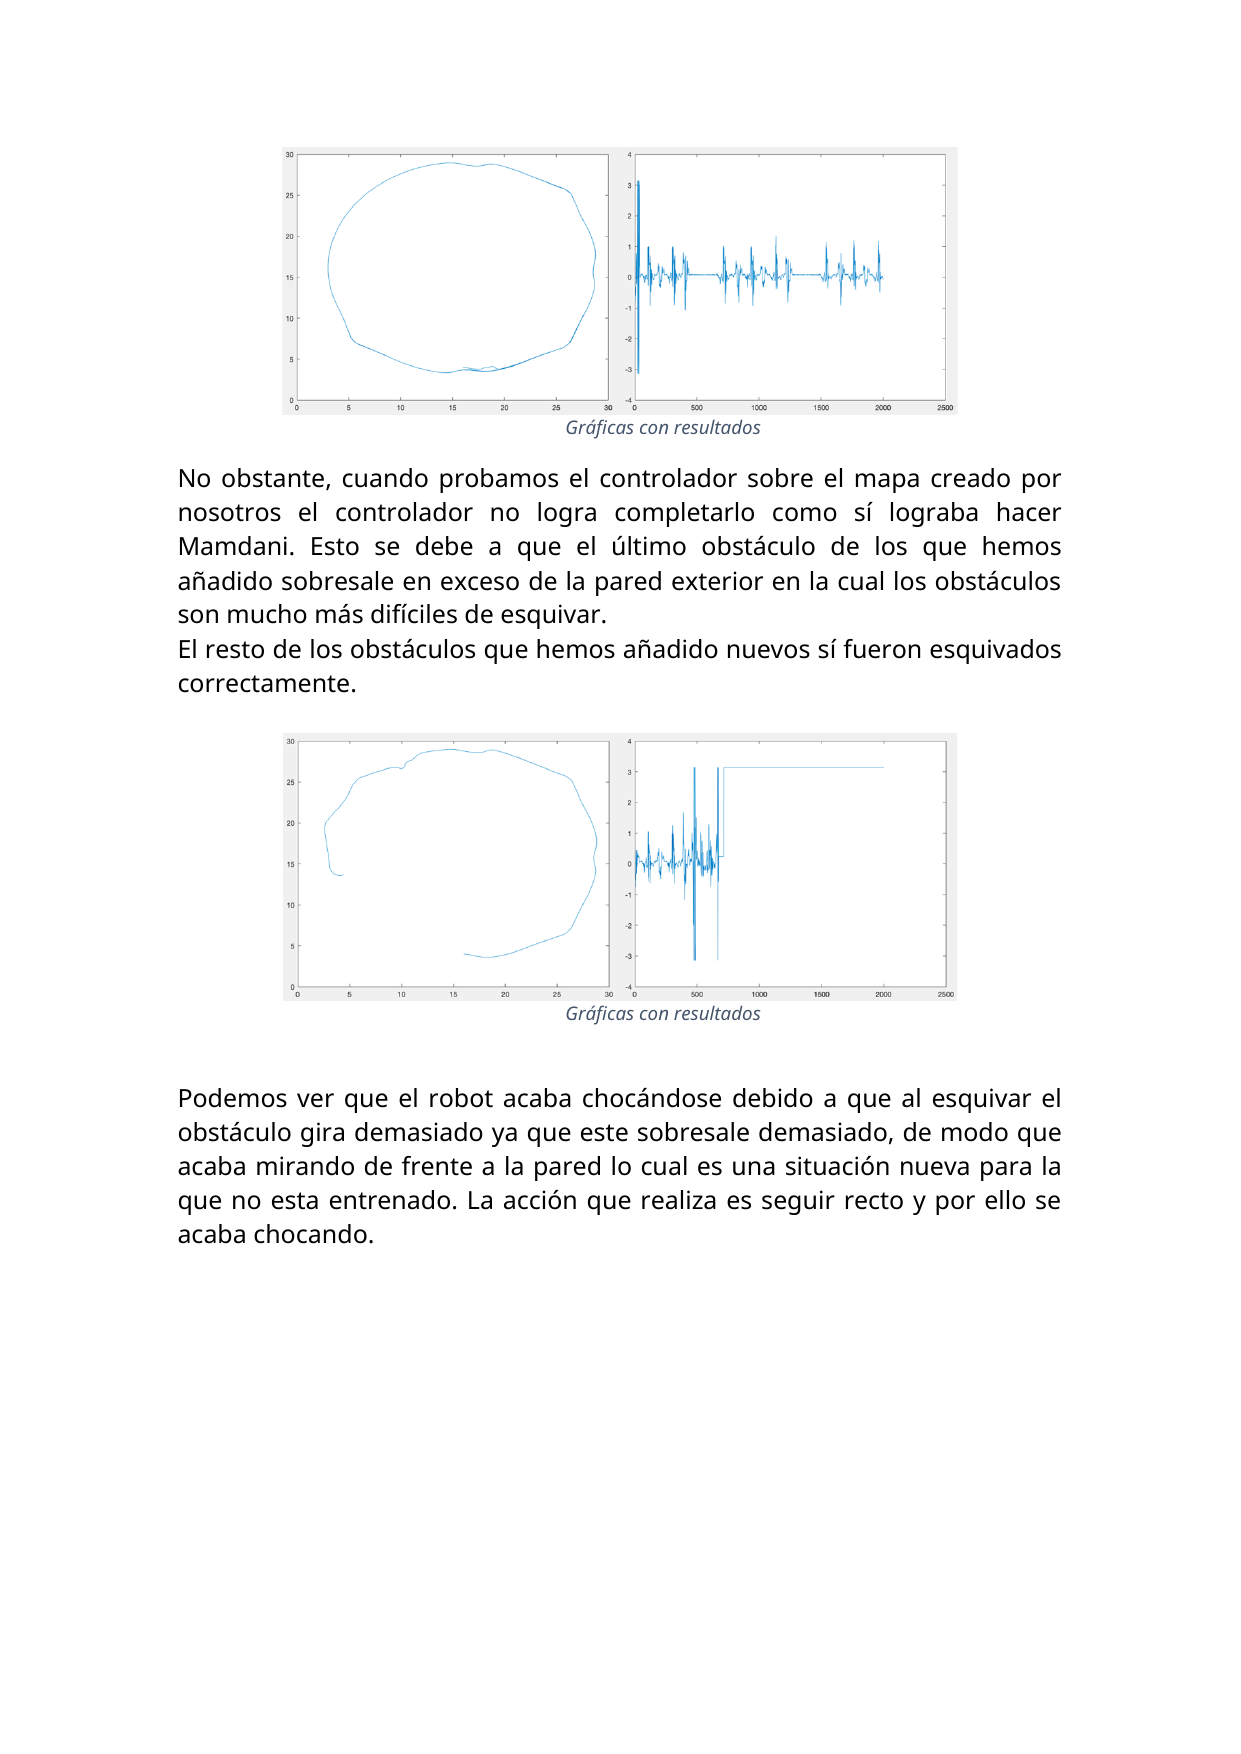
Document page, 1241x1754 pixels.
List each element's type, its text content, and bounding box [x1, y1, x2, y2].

picture [283, 733, 958, 1001]
picture [282, 147, 958, 415]
text No obstante, cuando probamos el controlador sobre el mapa creado por nosotros el controlador no logra completarlo como sí lograba hacer Mamdani. Esto se debe a que el último obstáculo de los que hemos añadido sobresale en exceso de la pared exterior en la cual los obstáculos son mucho más difíciles de esquivar. [177, 461, 1063, 631]
text Gráficas con resultados [177, 1000, 1063, 1026]
text Podemos ver que el robot acaba chocándose debido a que al esquivar el obstáculo gira demasiado ya que este sobresale demasiado, de modo que acaba mirando de frente a la pared lo cual es una situación nueva para la que no esta entrenado. La acción que realiza es seguir recto y por ello se acaba chocando. [177, 1081, 1063, 1251]
text Gráficas con resultados [177, 414, 1063, 440]
text El resto de los obstáculos que hemos añadido nuevos sí fueron esquivados correctamente. [177, 631, 1063, 699]
